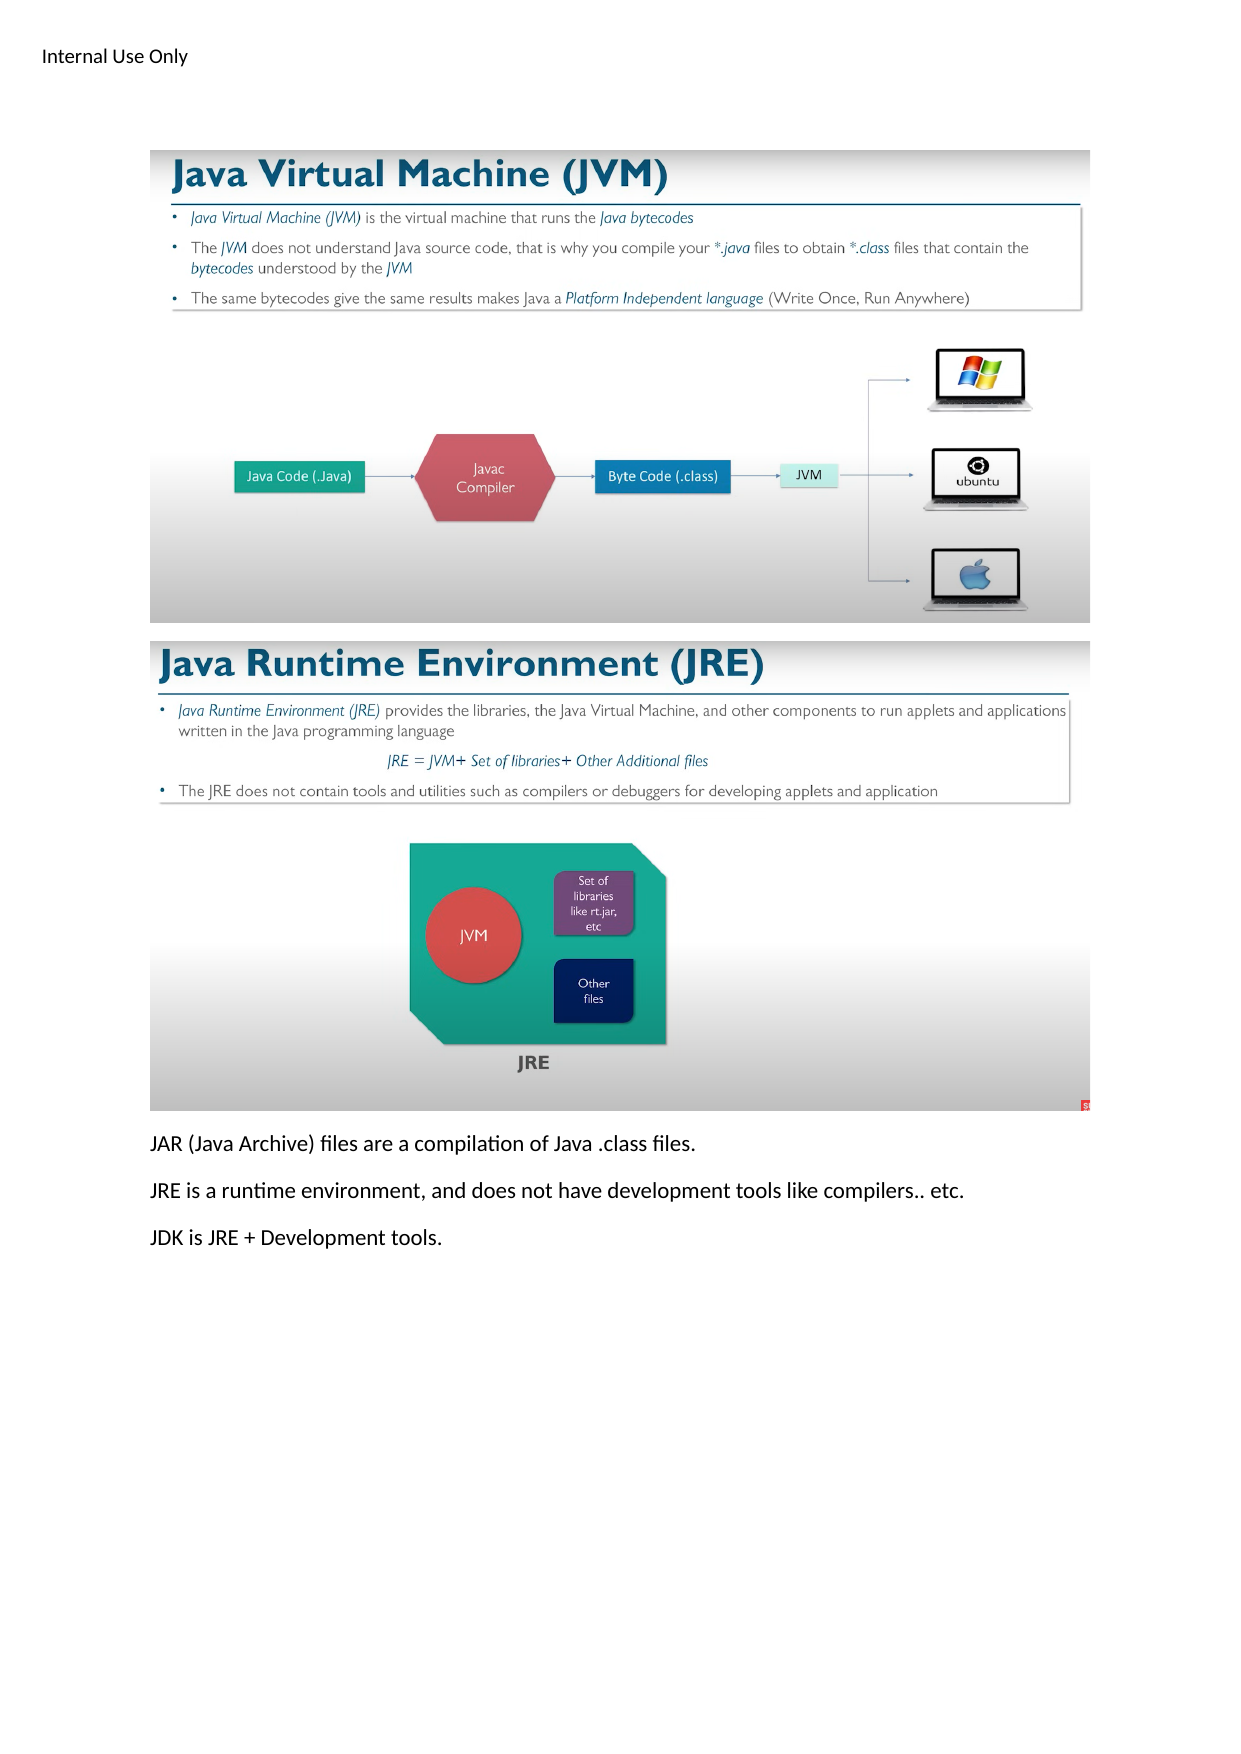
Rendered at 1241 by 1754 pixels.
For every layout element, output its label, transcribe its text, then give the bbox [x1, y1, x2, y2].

picture [150, 150, 1091, 623]
text JDK is JRE + Development tools. [150, 1223, 1090, 1251]
text JAR (Java Archive) files are a compilation of Java .class files. [150, 1129, 1090, 1157]
picture [150, 641, 1091, 1111]
text JRE is a runtime environment, and does not have development tools like compilers.. etc. [150, 1176, 1090, 1204]
